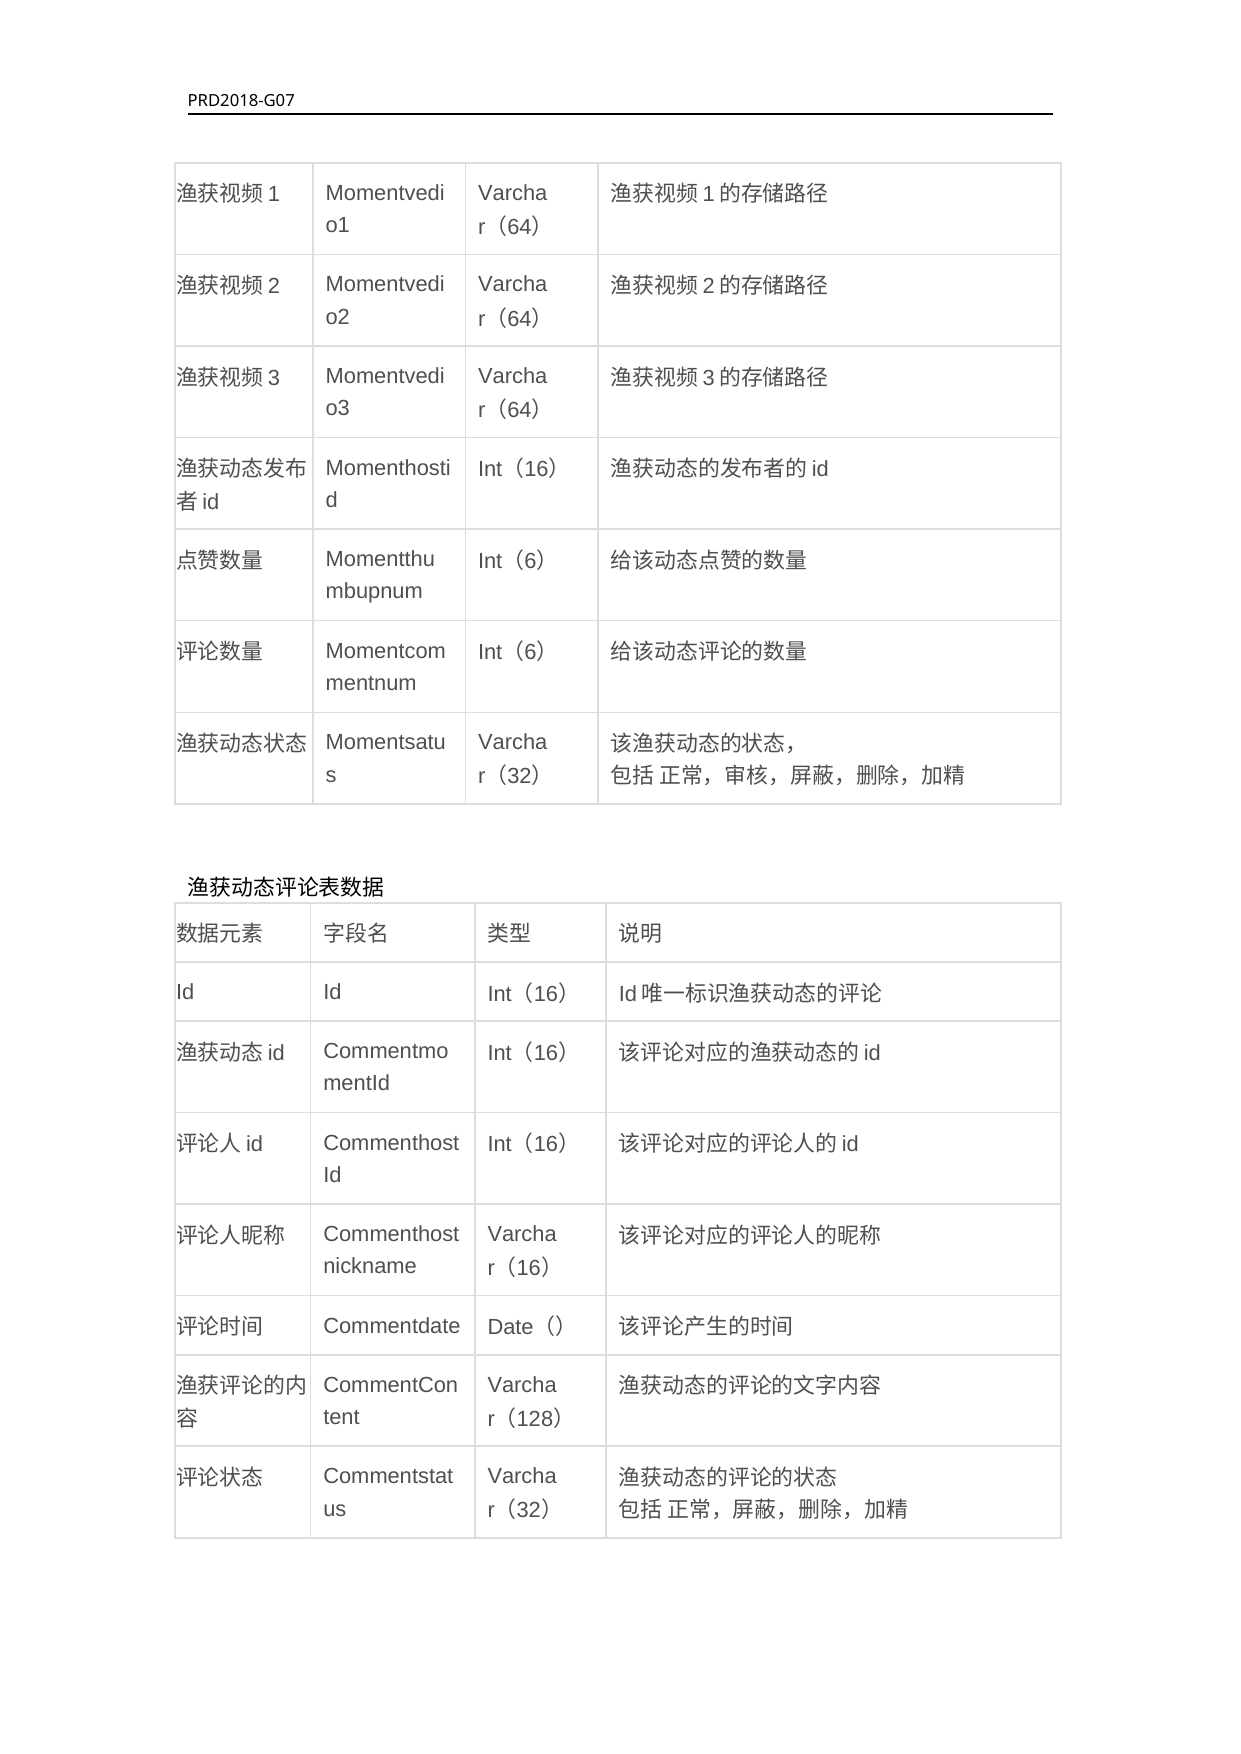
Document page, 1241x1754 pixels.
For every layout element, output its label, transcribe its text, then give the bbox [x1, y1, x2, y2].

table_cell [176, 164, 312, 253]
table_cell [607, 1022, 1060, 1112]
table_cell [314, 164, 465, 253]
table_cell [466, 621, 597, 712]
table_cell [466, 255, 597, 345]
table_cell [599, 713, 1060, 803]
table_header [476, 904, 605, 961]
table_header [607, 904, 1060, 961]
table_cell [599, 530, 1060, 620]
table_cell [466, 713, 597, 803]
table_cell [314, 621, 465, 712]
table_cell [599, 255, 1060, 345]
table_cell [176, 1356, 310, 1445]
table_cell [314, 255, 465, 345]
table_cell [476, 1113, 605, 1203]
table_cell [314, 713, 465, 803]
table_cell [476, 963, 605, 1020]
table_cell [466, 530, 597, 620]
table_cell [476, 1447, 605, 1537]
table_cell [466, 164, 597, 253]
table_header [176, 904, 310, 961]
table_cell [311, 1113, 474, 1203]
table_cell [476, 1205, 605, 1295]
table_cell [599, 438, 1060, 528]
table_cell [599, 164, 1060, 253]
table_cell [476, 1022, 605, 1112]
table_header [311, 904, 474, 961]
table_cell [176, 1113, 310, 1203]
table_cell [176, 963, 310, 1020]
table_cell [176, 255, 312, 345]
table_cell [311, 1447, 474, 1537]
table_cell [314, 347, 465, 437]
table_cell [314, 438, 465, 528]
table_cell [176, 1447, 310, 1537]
text 渔获动态评论表数据 [187, 869, 1053, 902]
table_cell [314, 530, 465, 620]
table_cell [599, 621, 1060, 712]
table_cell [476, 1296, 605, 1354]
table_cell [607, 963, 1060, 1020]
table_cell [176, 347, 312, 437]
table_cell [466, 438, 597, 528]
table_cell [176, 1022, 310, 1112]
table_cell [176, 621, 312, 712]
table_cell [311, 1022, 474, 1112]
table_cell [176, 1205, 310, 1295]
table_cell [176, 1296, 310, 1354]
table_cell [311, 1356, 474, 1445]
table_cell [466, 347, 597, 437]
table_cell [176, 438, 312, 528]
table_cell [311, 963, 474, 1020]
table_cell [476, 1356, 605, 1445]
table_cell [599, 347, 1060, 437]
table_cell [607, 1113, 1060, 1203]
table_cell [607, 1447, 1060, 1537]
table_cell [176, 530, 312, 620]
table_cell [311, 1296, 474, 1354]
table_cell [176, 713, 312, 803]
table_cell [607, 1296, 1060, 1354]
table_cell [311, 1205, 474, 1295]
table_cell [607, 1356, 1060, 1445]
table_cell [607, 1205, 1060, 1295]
